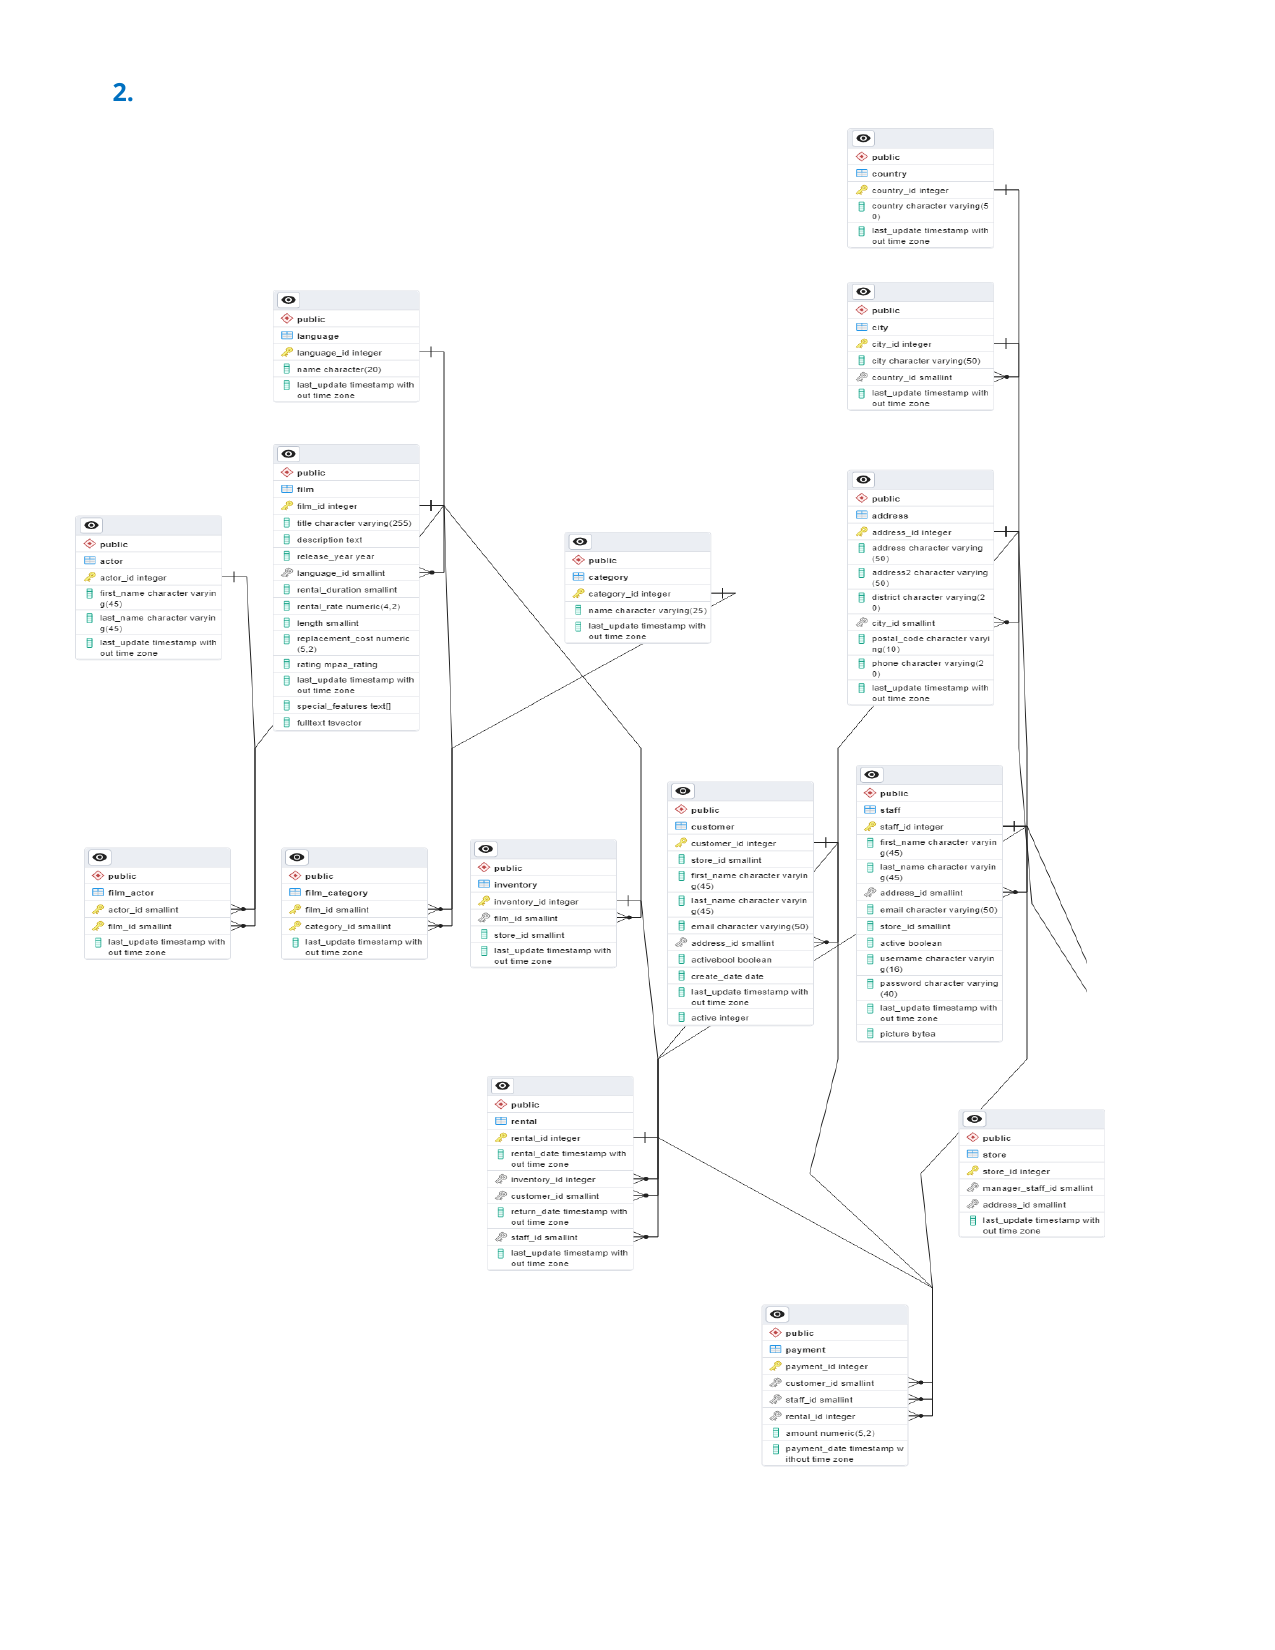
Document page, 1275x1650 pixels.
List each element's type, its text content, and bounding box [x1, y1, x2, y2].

text 2. [112, 75, 1200, 109]
picture [75, 128, 1113, 1473]
